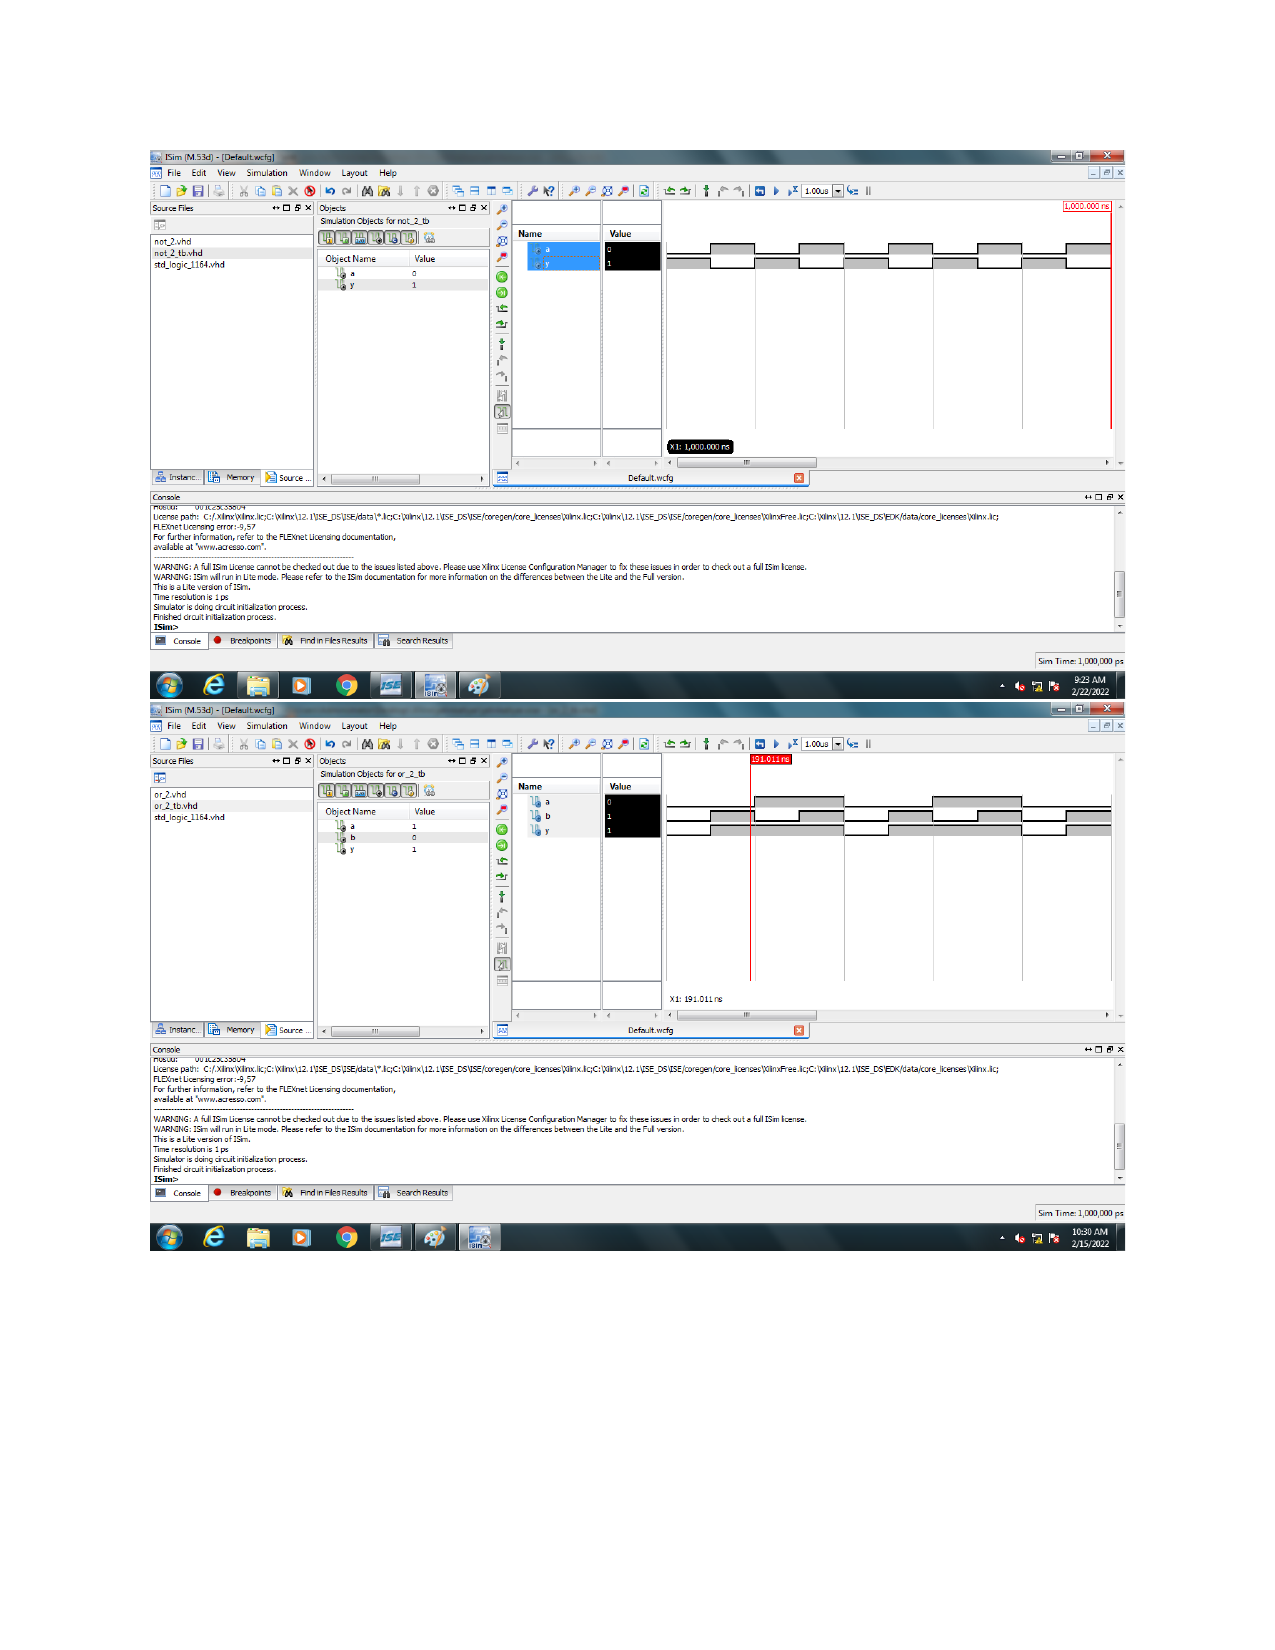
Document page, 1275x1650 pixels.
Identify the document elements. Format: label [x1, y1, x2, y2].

picture [150, 150, 1125, 699]
picture [150, 702, 1125, 1251]
